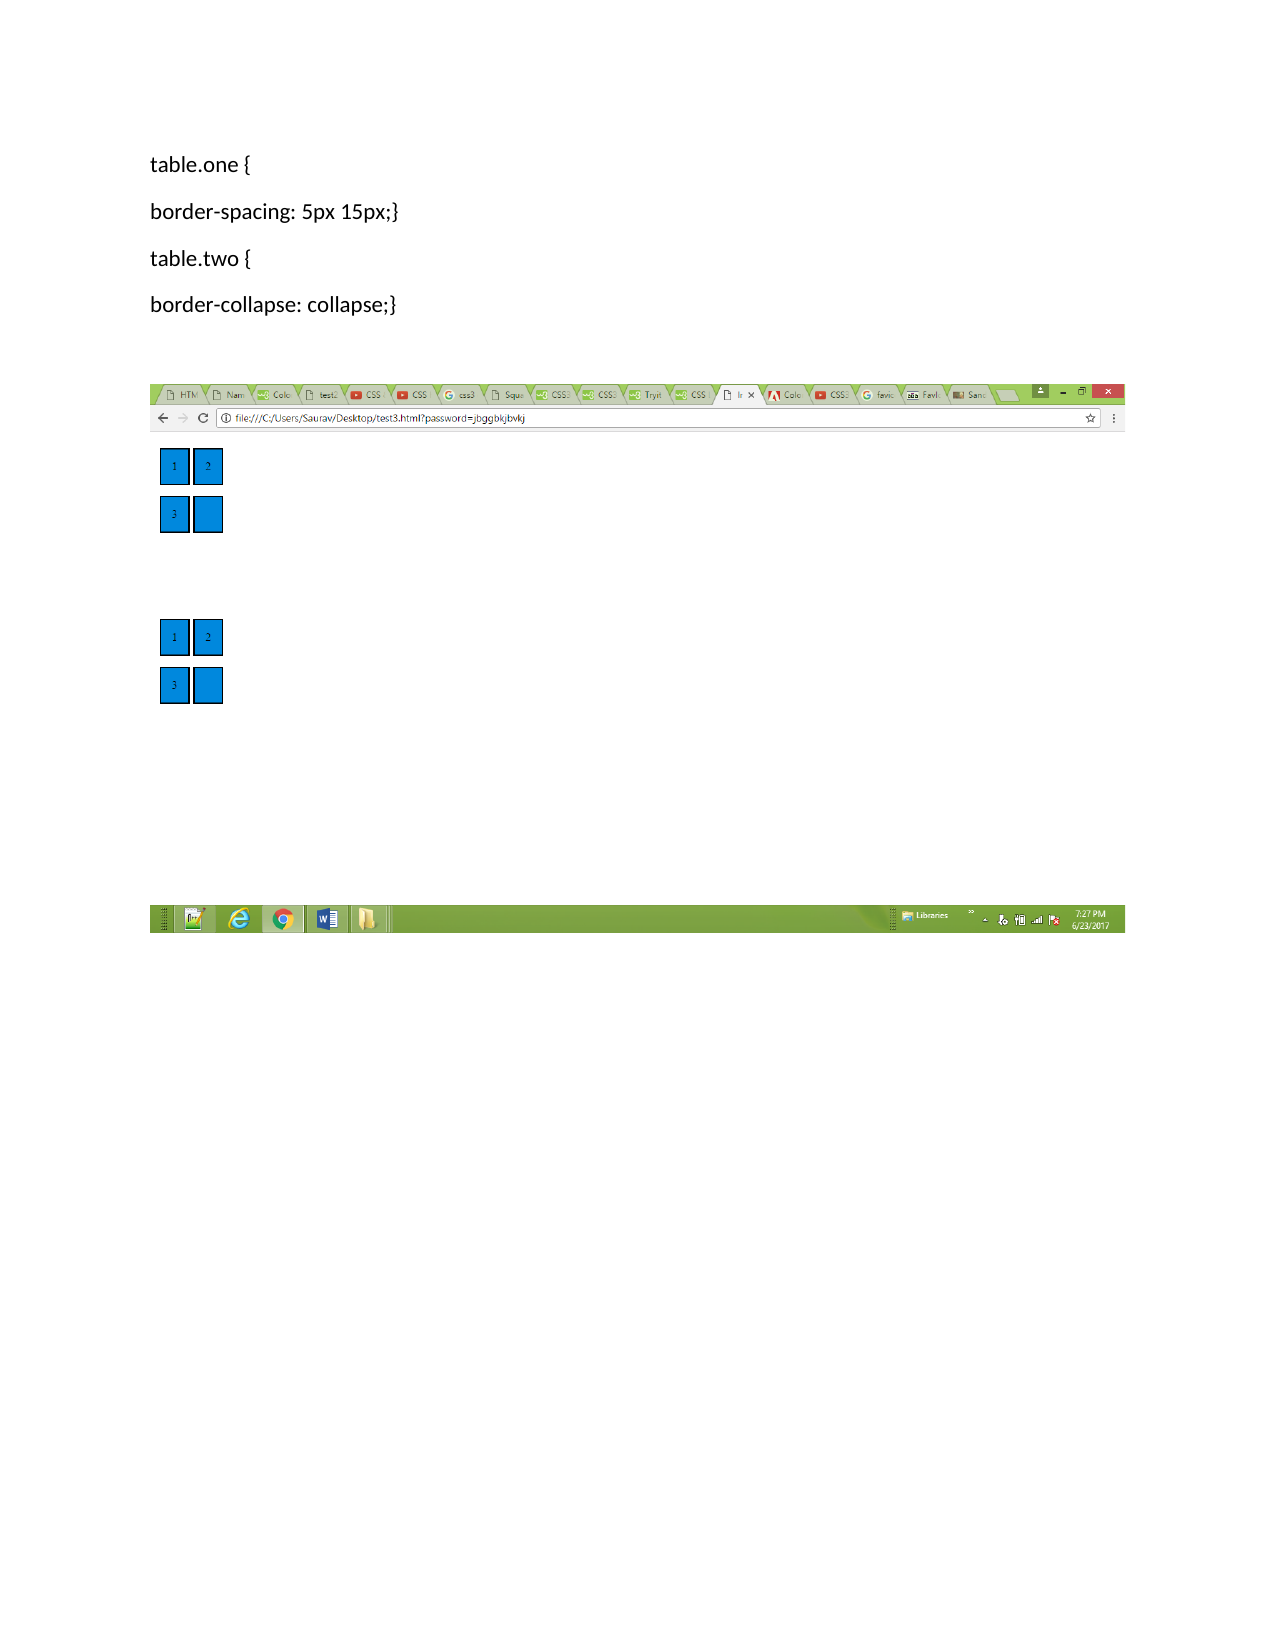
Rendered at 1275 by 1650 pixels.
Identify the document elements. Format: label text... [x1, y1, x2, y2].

text border-collapse: collapse;} [150, 291, 1125, 319]
text border-spacing: 5px 15px;} [150, 197, 1125, 225]
picture [150, 384, 1125, 933]
text table.two { [150, 244, 1125, 272]
text table.one { [150, 150, 1125, 178]
